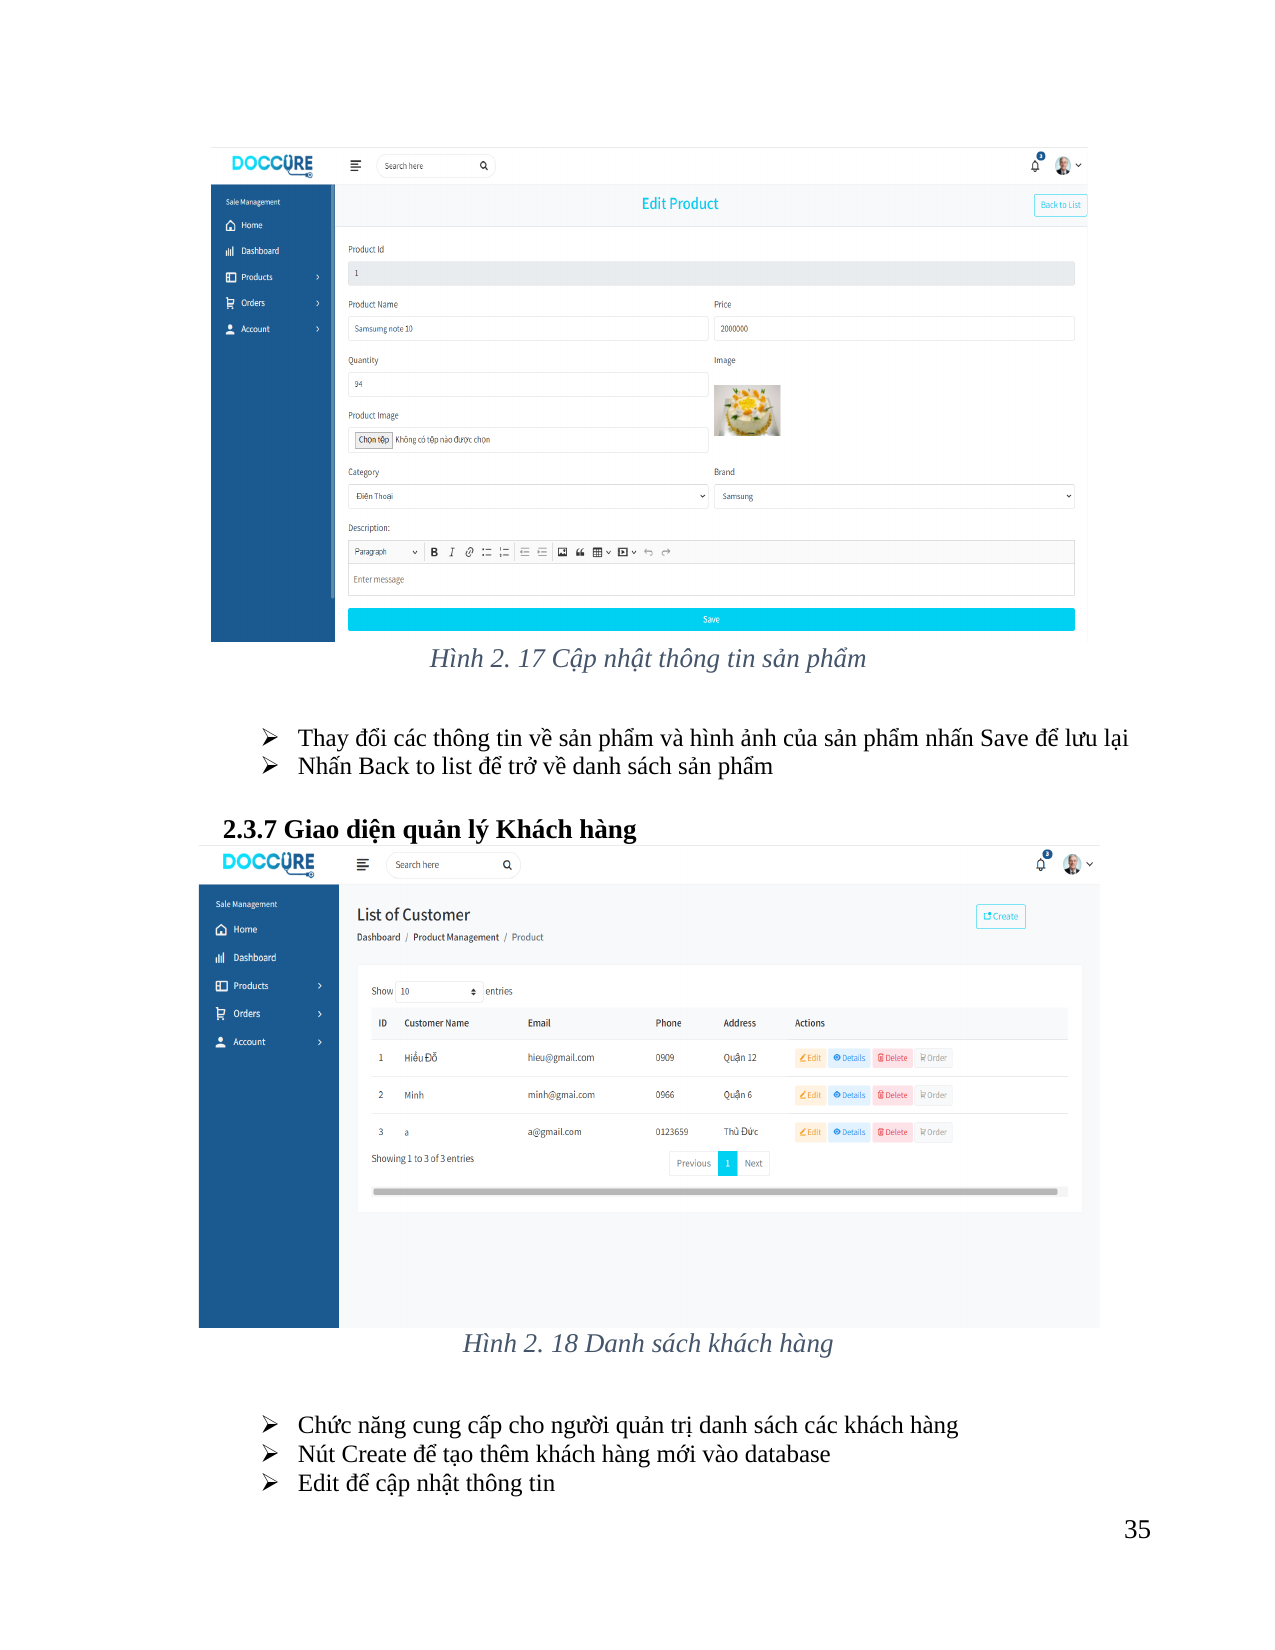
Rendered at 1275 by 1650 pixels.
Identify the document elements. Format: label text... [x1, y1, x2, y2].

picture [211, 146, 1088, 642]
text Hình 2. 17 Cập nhật thông tin sản phẩm [148, 642, 1151, 673]
text Hình 2. 18 Danh sách khách hàng [148, 1327, 1151, 1359]
list Nhấn Back to list để trở về danh sách sản phẩm [260, 751, 1151, 780]
list Thay đổi các thông tin về sản phẩm và hình ảnh của sản phẩm nhấn Save để lưu lại [260, 723, 1151, 751]
list Edit để cập nhật thông tin [260, 1468, 1151, 1497]
list Chức năng cung cấp cho người quản trị danh sách các khách hàng [260, 1411, 1151, 1439]
list Nút Create để tạo thêm khách hàng mới vào database [260, 1439, 1151, 1468]
picture [198, 844, 1100, 1328]
subtitle 2.3.7 Giao diện quản lý Khách hàng [148, 813, 1151, 844]
